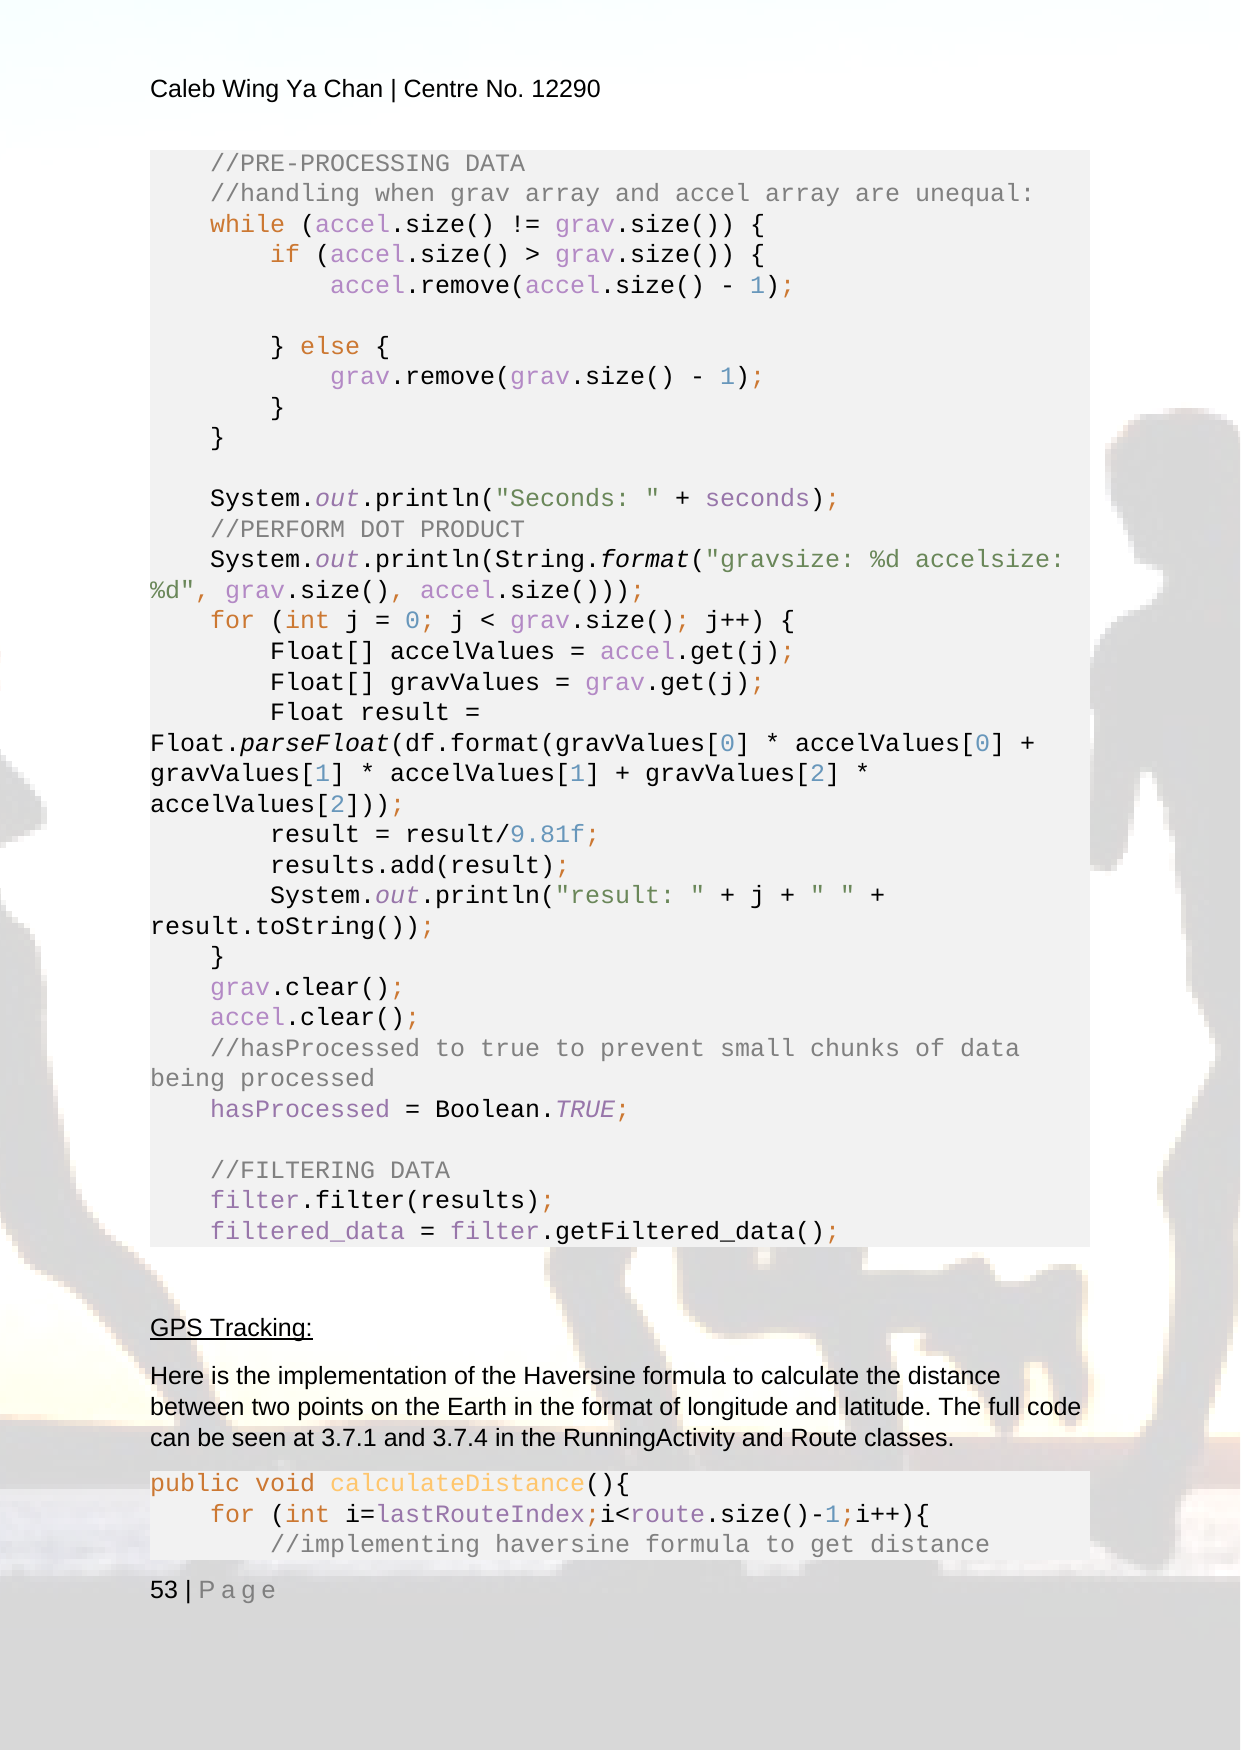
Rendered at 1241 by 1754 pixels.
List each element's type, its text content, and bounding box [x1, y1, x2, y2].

text Here is the implementation of the Haversine formula to calculate the distance between two points on the Earth in the format of longitude and latitude. The full code can be seen at 3.7.1 and 3.7.4 in the RunningActivity and Route classes. [150, 1361, 1090, 1452]
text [150, 150, 1090, 1247]
text GPS Tracking: [150, 1313, 1090, 1342]
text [150, 1471, 1090, 1560]
